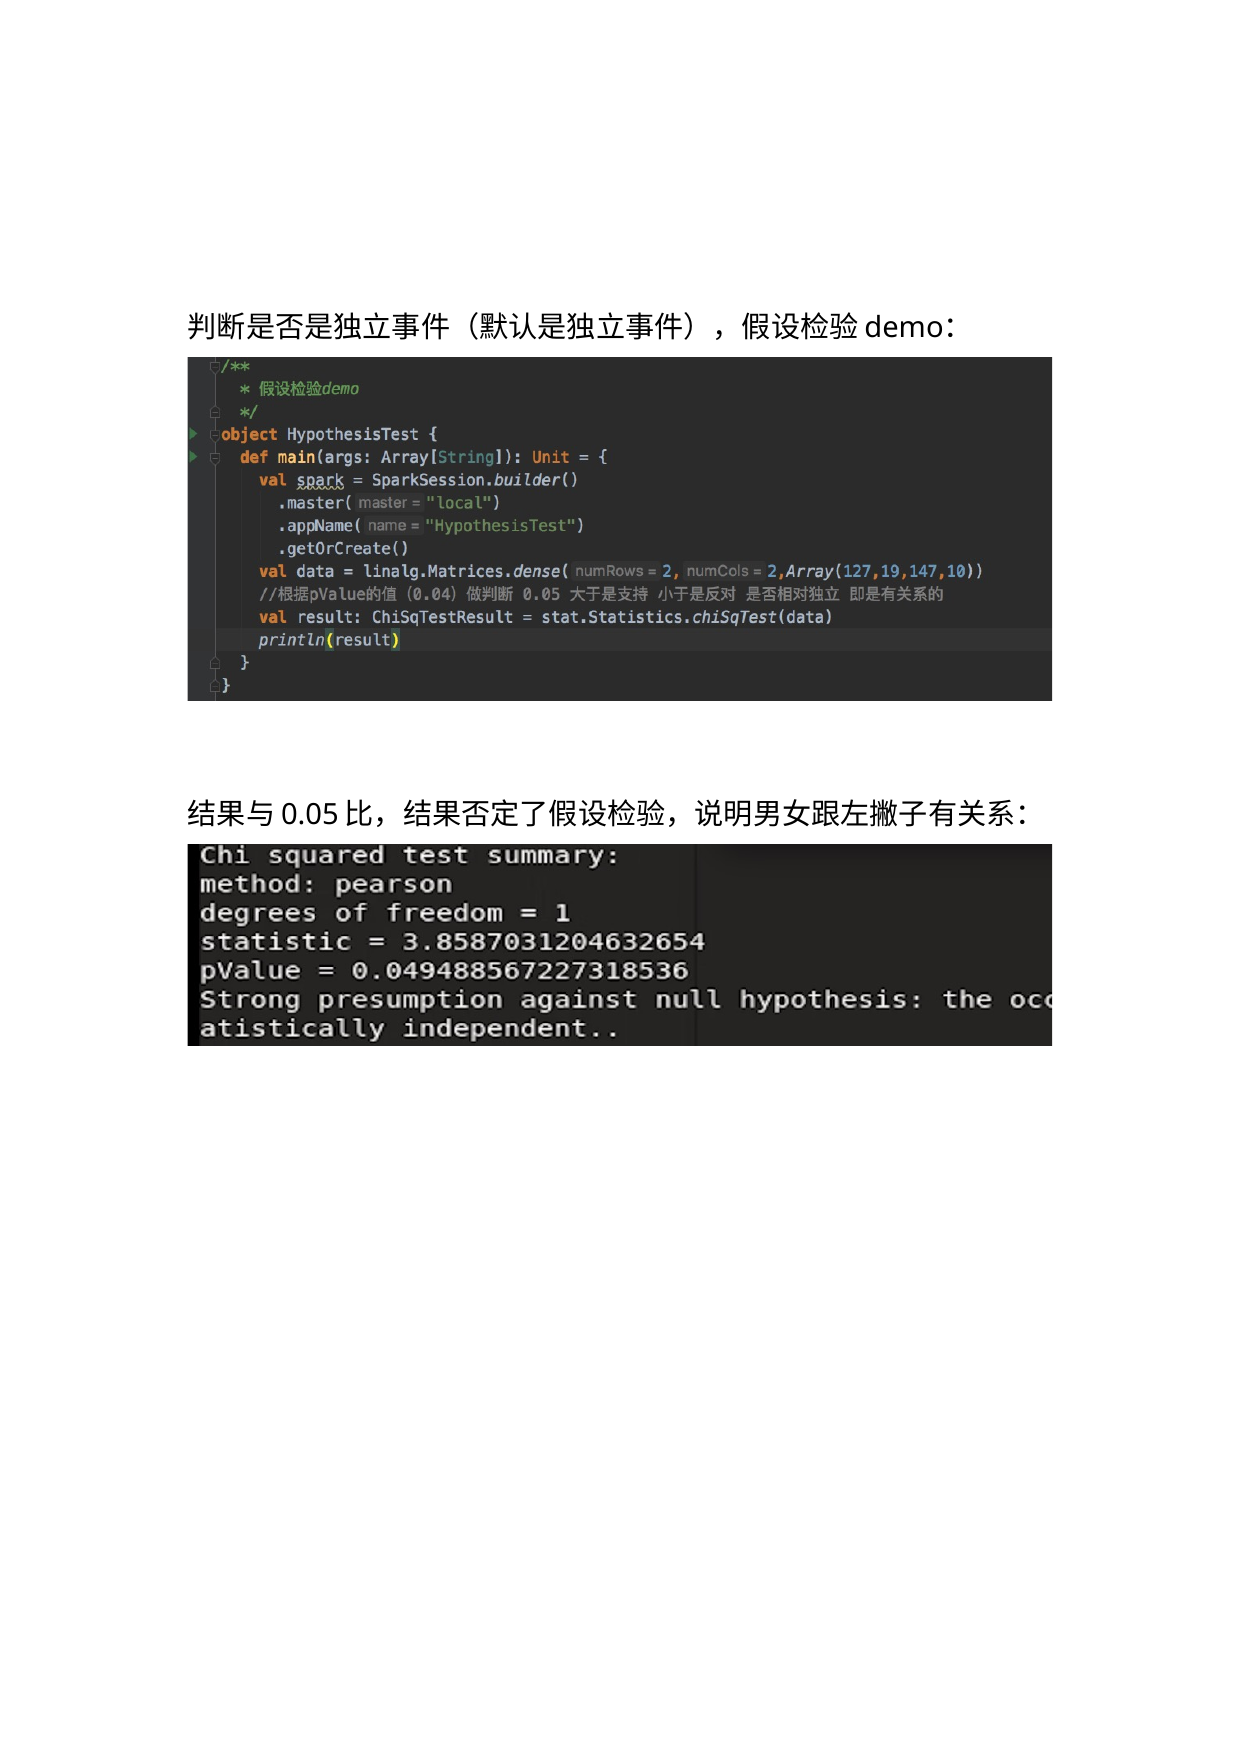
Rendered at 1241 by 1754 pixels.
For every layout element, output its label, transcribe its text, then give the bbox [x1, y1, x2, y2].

picture [187, 357, 1053, 701]
picture [187, 844, 1053, 1046]
text 判断是否是独立事件（默认是独立事件），假设检验demo： [187, 292, 1053, 357]
text 结果与0.05比，结果否定了假设检验，说明男女跟左撇子有关系： [187, 779, 1053, 844]
